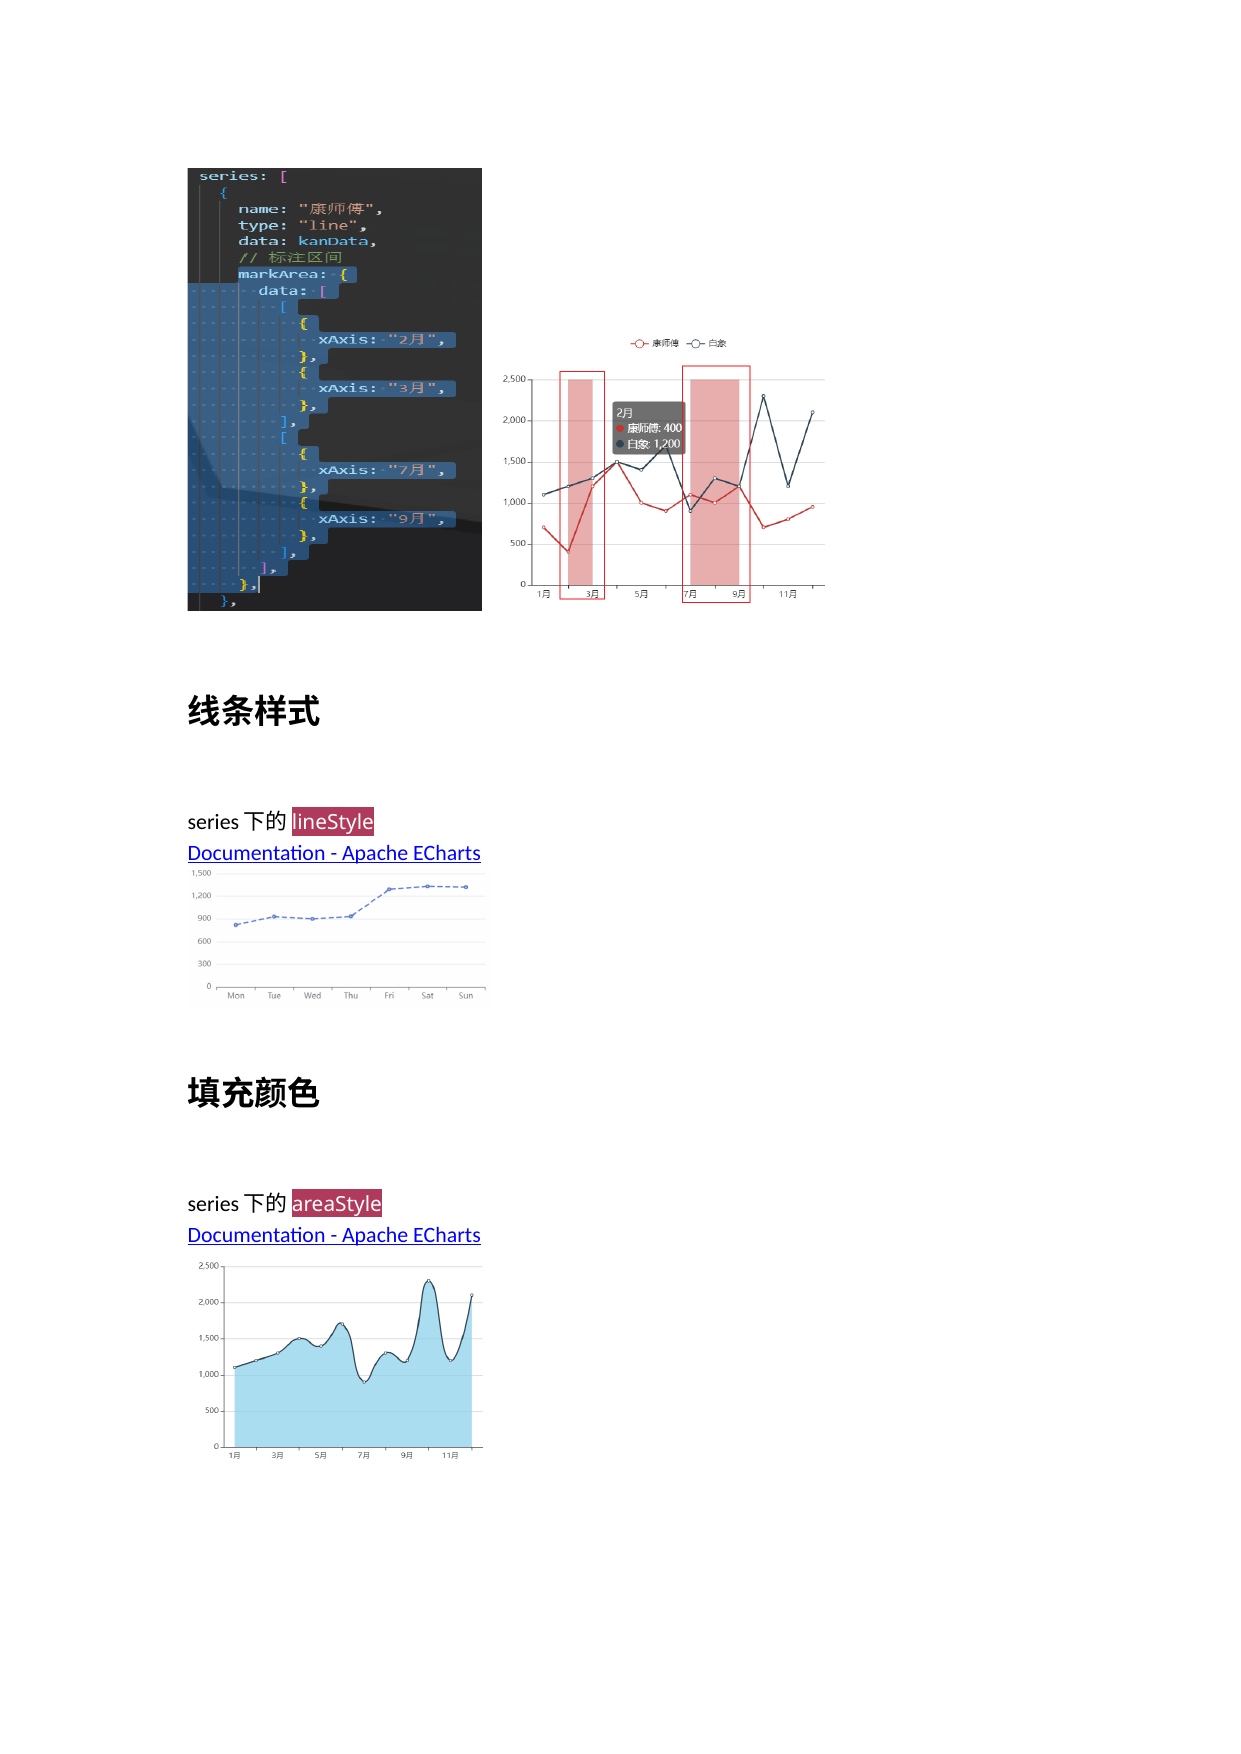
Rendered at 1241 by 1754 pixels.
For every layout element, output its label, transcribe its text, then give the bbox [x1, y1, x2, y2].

picture [187, 1250, 490, 1466]
picture [187, 168, 482, 611]
subtitle 线条样式 [187, 677, 1053, 742]
picture [187, 868, 492, 1006]
subtitle 填充颜色 [187, 1058, 1053, 1123]
text Documentation - Apache ECharts [187, 836, 1053, 869]
picture [491, 323, 857, 611]
text Documentation - Apache ECharts [187, 1218, 1053, 1251]
text series下的lineStyle [187, 804, 1053, 836]
text series下的areaStyle [187, 1186, 1053, 1218]
